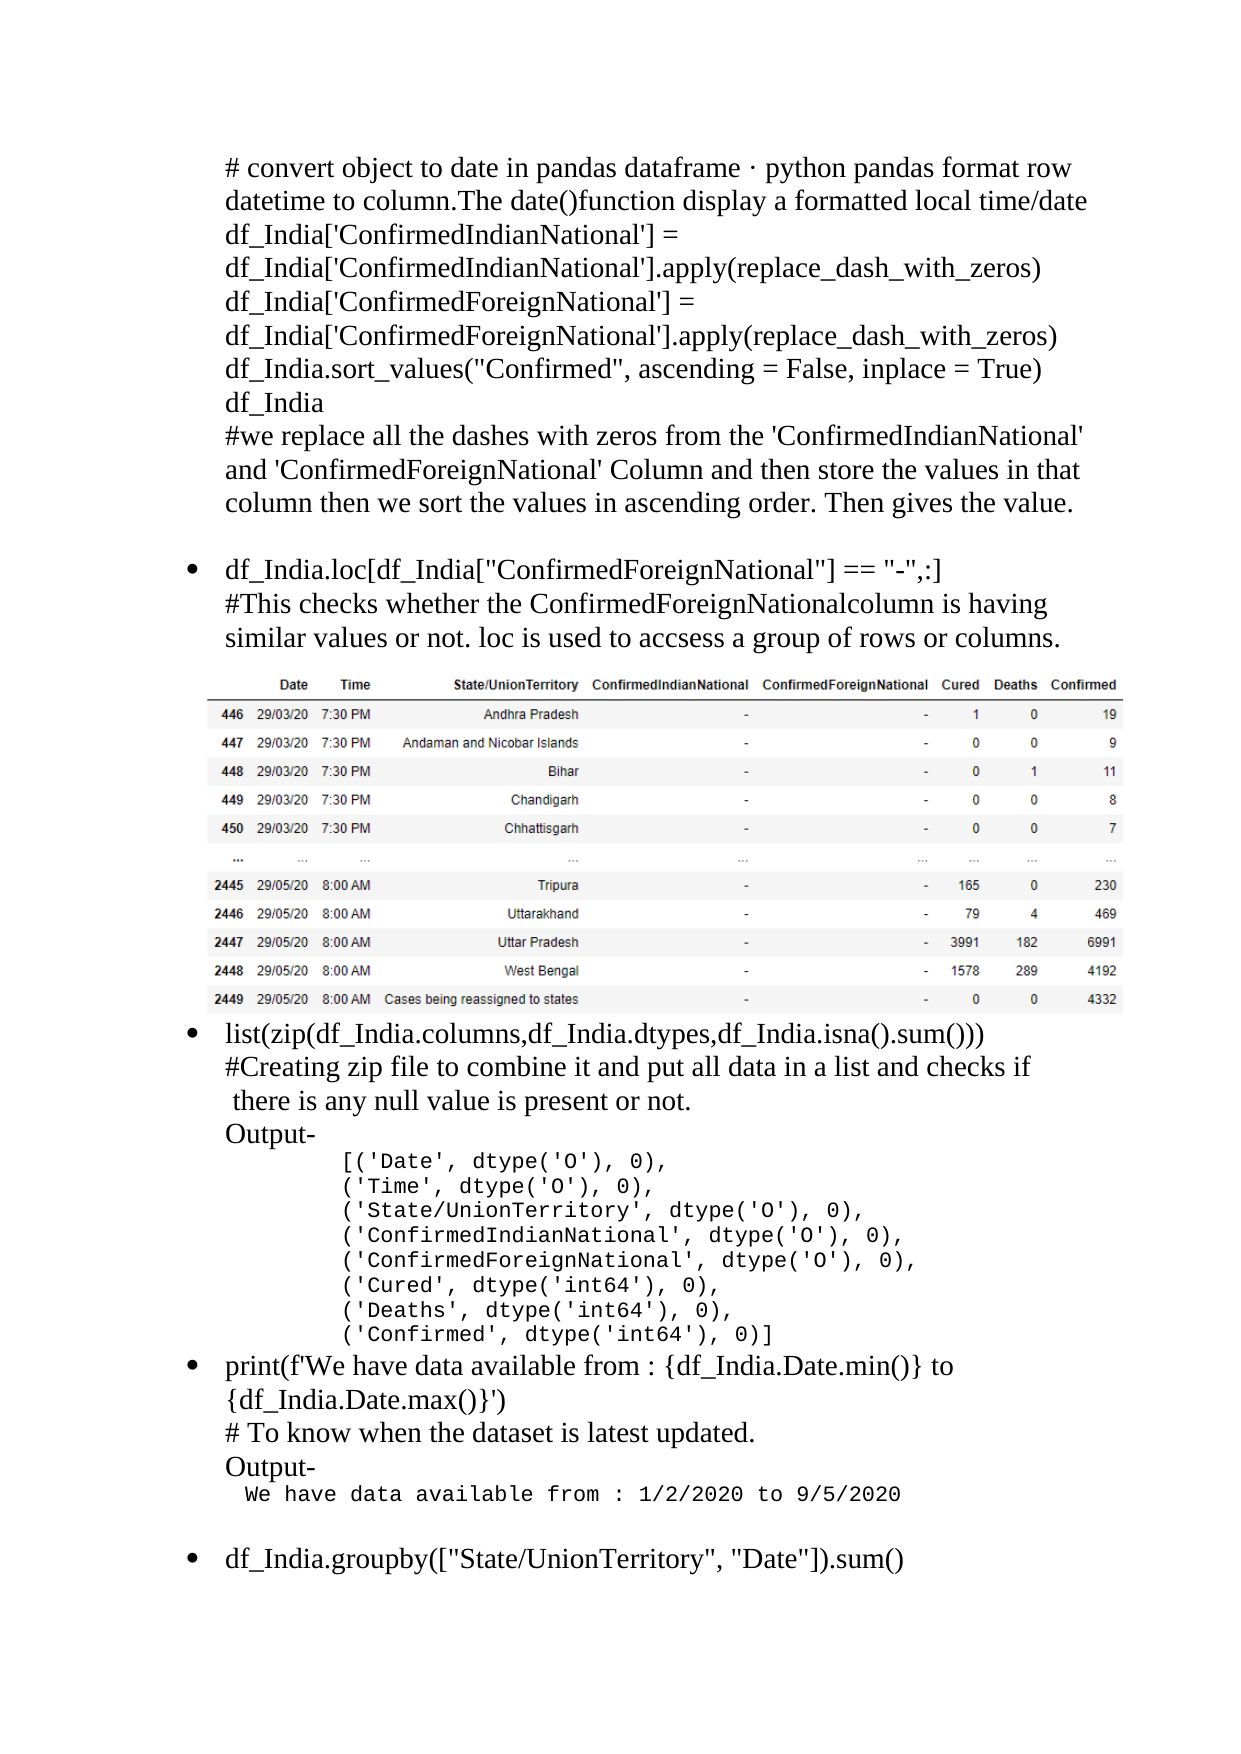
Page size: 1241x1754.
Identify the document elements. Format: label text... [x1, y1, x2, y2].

text ('ConfirmedIndianNational', dtype('O'), 0), [341, 1224, 1090, 1249]
list df_India.loc[df_India["ConfirmedForeignNational"] == "-",:] [187, 552, 1090, 586]
text # To know when the dataset is latest updated. [225, 1416, 1090, 1449]
text We have data available from : 1/2/2020 to 9/5/2020 [150, 1483, 1090, 1507]
text df_India [225, 385, 1090, 418]
text #we replace all the dashes with zeros from the 'ConfirmedIndianNational' [225, 418, 1090, 452]
list print(f'We have data available from : {df_India.Date.min()} to {df_India.Date.max()}') [187, 1348, 1090, 1416]
list there is any null value is present or not. [225, 1083, 1090, 1117]
text #This checks whether the ConfirmedForeignNationalcolumn is having [225, 586, 1090, 620]
text ('Deaths', dtype('int64'), 0), [341, 1299, 1090, 1324]
text Output- [225, 1449, 1090, 1483]
text [('Date', dtype('O'), 0), [341, 1150, 1090, 1175]
text ('Cured', dtype('int64'), 0), [341, 1274, 1090, 1299]
text ('ConfirmedForeignNational', dtype('O'), 0), [341, 1249, 1090, 1274]
text ('Confirmed', dtype('int64'), 0)] [341, 1324, 1090, 1348]
text ('State/UnionTerritory', dtype('O'), 0), [341, 1200, 1090, 1224]
text df_India['ConfirmedIndianNational'] = df_India['ConfirmedIndianNational'].apply(replace_dash_with_zeros) [225, 217, 1090, 284]
text ('Time', dtype('O'), 0), [341, 1175, 1090, 1200]
list #Creating zip file to combine it and put all data in a list and checks if [225, 1049, 1090, 1083]
list Output- [225, 1117, 1090, 1150]
text and 'ConfirmedForeignNational' Column and then store the values in that column then we sort the values in ascending order. Then gives the value. [225, 452, 1090, 519]
picture [192, 672, 1133, 1016]
text # convert object to date in pandas dataframe · python pandas format row datetime to column.The date()function display a formatted local time/date [225, 150, 1090, 217]
text similar values or not. loc is used to accsess a group of rows or columns. [225, 620, 1090, 653]
text df_India.sort_values("Confirmed", ascending = False, inplace = True) [225, 351, 1090, 385]
list df_India.groupby(["State/UnionTerritory", "Date"]).sum() [187, 1541, 1090, 1575]
text df_India['ConfirmedForeignNational'] = df_India['ConfirmedForeignNational'].apply(replace_dash_with_zeros) [225, 284, 1090, 351]
